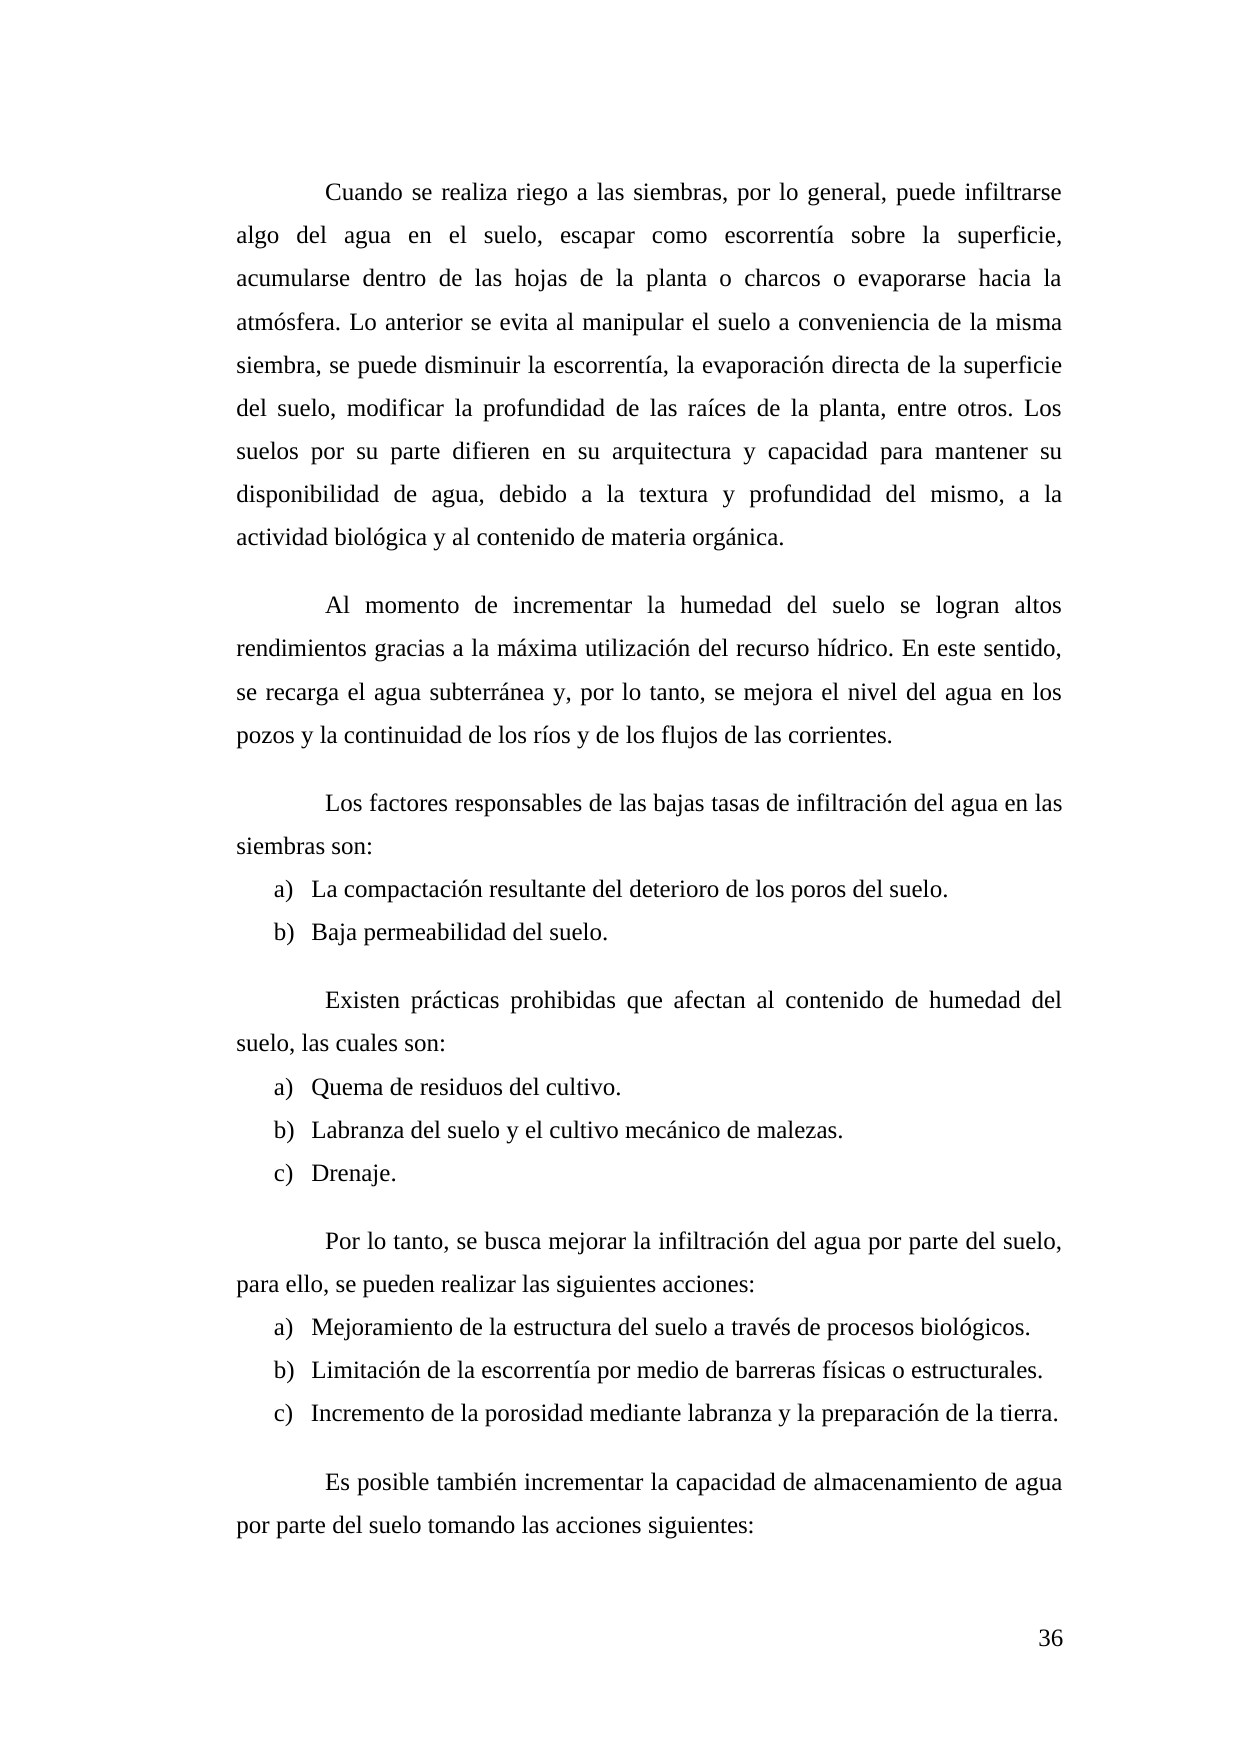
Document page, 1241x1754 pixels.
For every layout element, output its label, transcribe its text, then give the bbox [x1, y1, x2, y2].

text Los factores responsables de las bajas tasas de infiltración del agua en las siembras son: [236, 788, 1063, 860]
list Baja permeabilidad del suelo. [274, 917, 1063, 946]
text Existen prácticas prohibidas que afectan al contenido de humedad del suelo, las cuales son: [236, 985, 1063, 1057]
text Es posible también incrementar la capacidad de almacenamiento de agua por parte del suelo tomando las acciones siguientes: [236, 1467, 1063, 1538]
list Incremento de la porosidad mediante labranza y la preparación de la tierra. [273, 1398, 1063, 1427]
list Limitación de la escorrentía por medio de barreras físicas o estructurales. [274, 1355, 1063, 1384]
text Cuando se realiza riego a las siembras, por lo general, puede infiltrarse algo del agua en el suelo, escapar como escorrentía sobre la superficie, acumularse dentro de las hojas de la planta o charcos o evaporarse hacia la atmósfera. Lo anterior se evita al manipular el suelo a conveniencia de la misma siembra, se puede disminuir la escorrentía, la evaporación directa de la superficie del suelo, modificar la profundidad de las raíces de la planta, entre otros. Los suelos por su parte difieren en su arquitectura y capacidad para mantener su disponibilidad de agua, debido a la textura y profundidad del mismo, a la actividad biológica y al contenido de materia orgánica. [236, 177, 1063, 551]
list Drenaje. [274, 1158, 1063, 1187]
list Mejoramiento de la estructura del suelo a través de procesos biológicos. [274, 1312, 1063, 1341]
list Labranza del suelo y el cultivo mecánico de malezas. [274, 1115, 1063, 1143]
text Al momento de incrementar la humedad del suelo se logran altos rendimientos gracias a la máxima utilización del recurso hídrico. En este sentido, se recarga el agua subterránea y, por lo tanto, se mejora el nivel del agua en los pozos y la continuidad de los ríos y de los flujos de las corrientes. [236, 590, 1063, 748]
text Por lo tanto, se busca mejorar la infiltración del agua por parte del suelo, para ello, se pueden realizar las siguientes acciones: [236, 1226, 1063, 1298]
list La compactación resultante del deterioro de los poros del suelo. [274, 874, 1063, 903]
list Quema de residuos del cultivo. [274, 1072, 1063, 1100]
